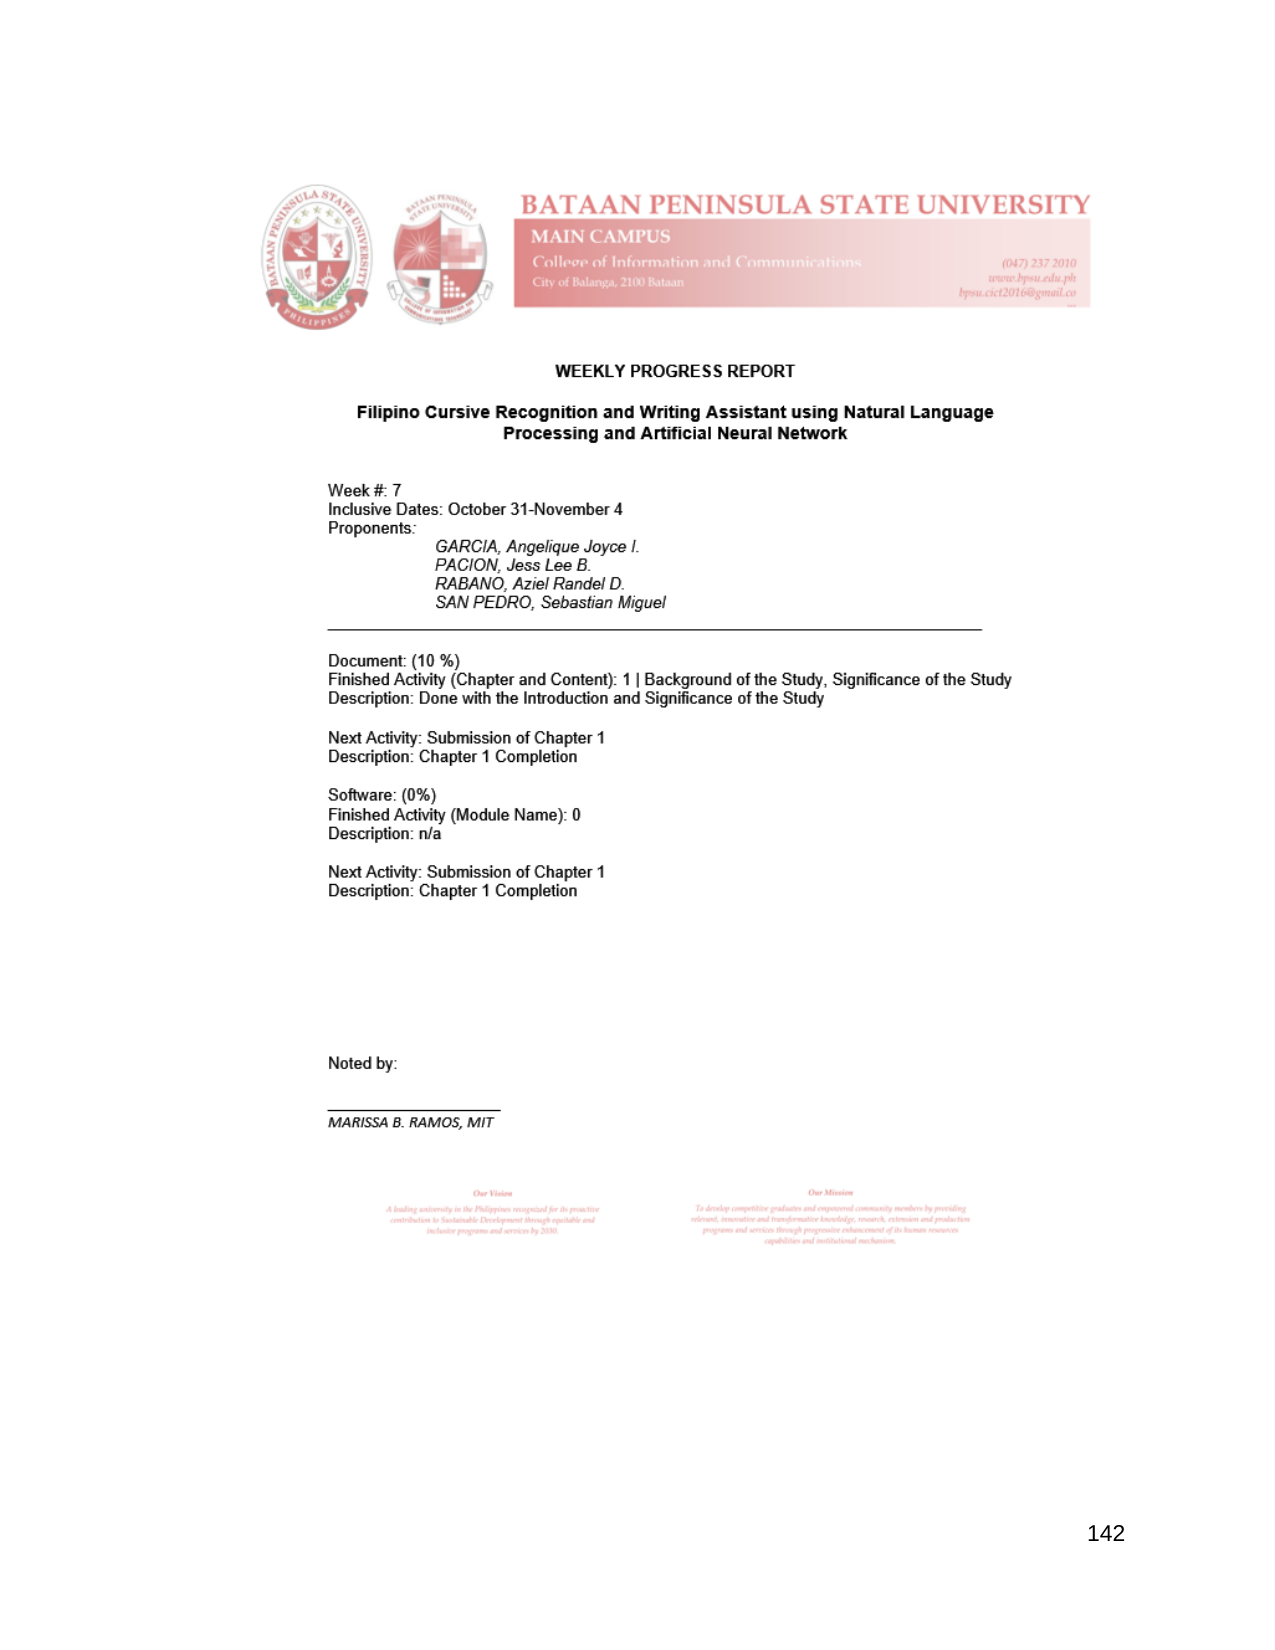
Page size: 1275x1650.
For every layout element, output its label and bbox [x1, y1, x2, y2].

picture [225, 176, 1125, 1310]
